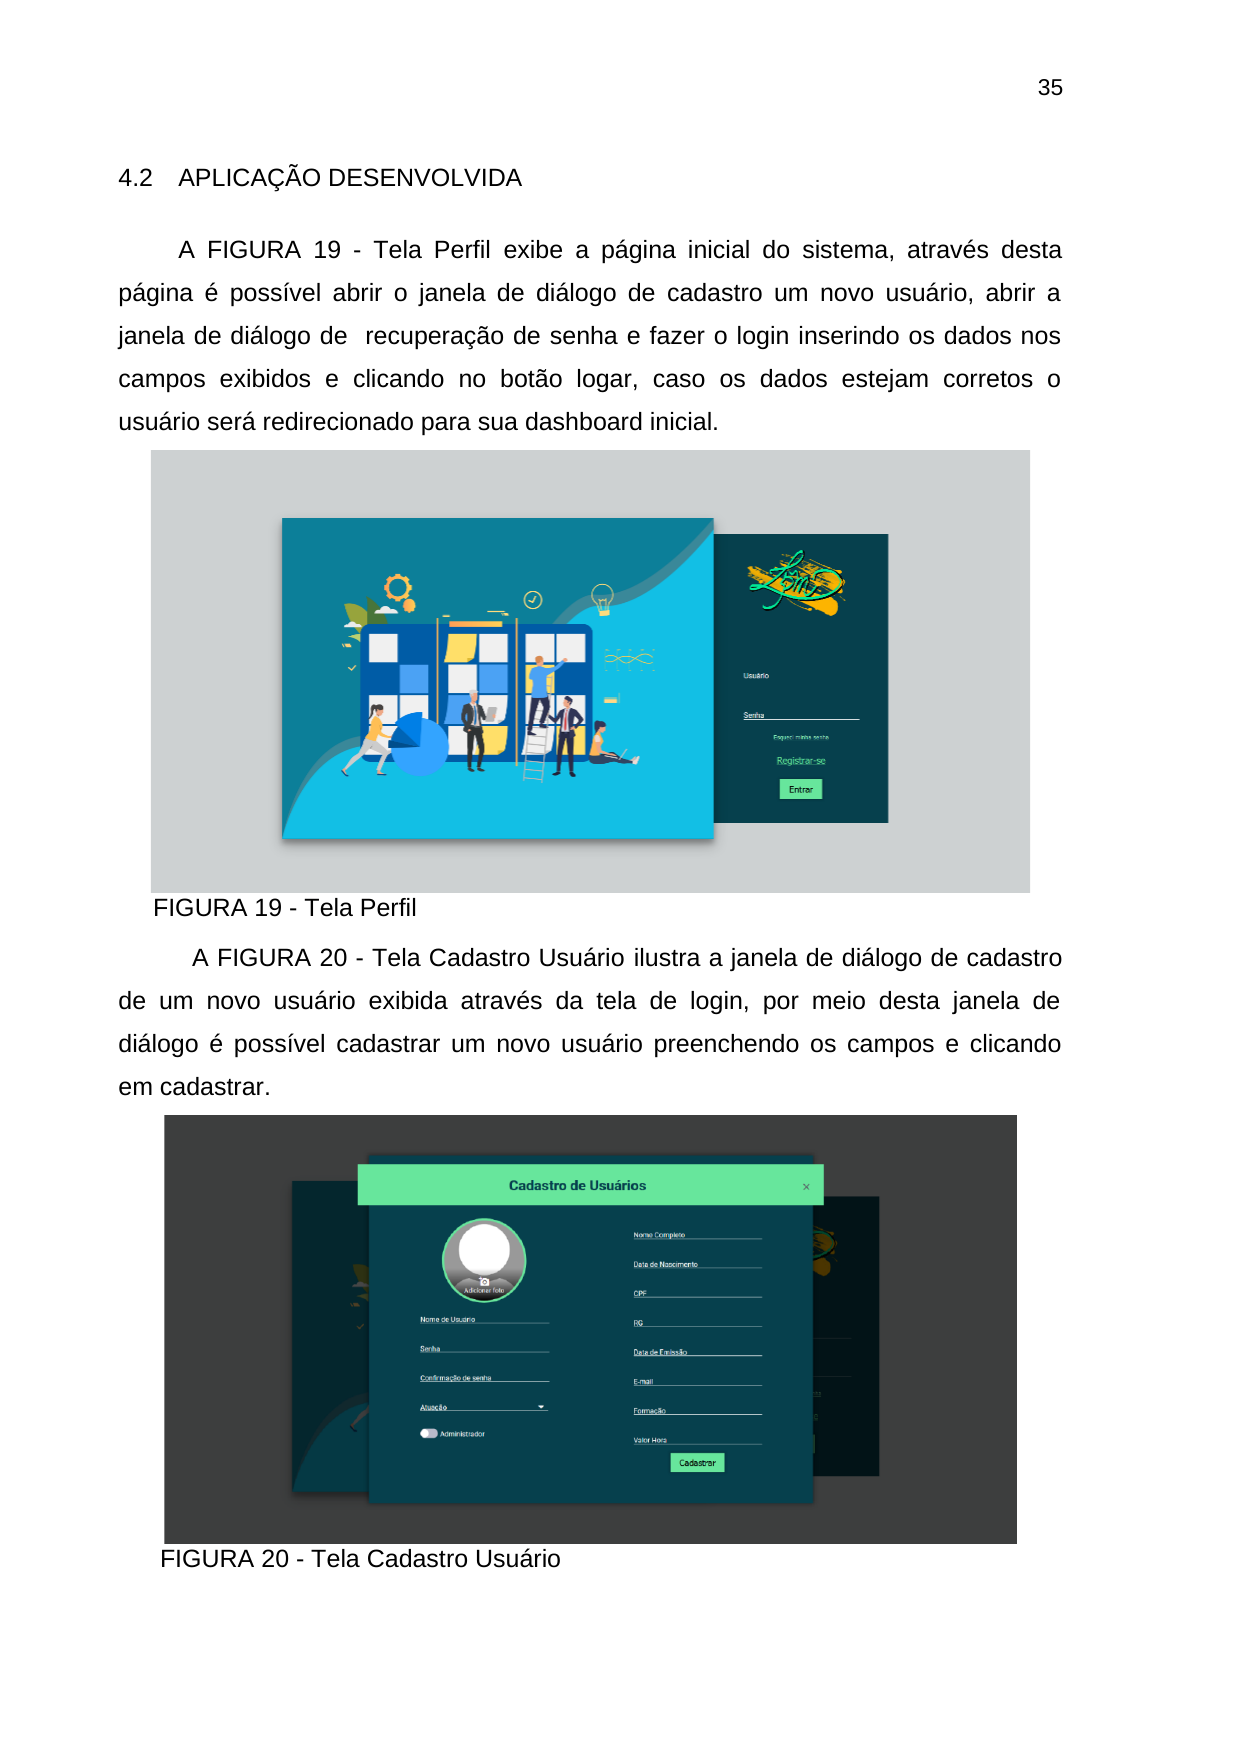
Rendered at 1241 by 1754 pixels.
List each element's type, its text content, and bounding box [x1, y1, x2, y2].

picture [164, 1115, 1017, 1544]
text A FIGURA 19 - Tela Perfil exibe a página inicial do sistema, através desta página é possível abrir o janela de diálogo de cadastro um novo usuário, abrir a janela de diálogo de recuperação de senha e fazer o login inserindo os dados nos campos exibidos e clicando no botão logar, caso os dados estejam corretos o usuário será redirecionado para sua dashboard inicial. [118, 235, 1063, 436]
subtitle APLICAÇÃO DESENVOLVIDA [118, 163, 1063, 192]
text A FIGURA 20 - Tela Cadastro Usuário ilustra a janela de diálogo de cadastro de um novo usuário exibida através da tela de login, por meio desta janela de diálogo é possível cadastrar um novo usuário preenchendo os campos e clicando em cadastrar. [118, 943, 1063, 1101]
picture [150, 450, 1031, 893]
